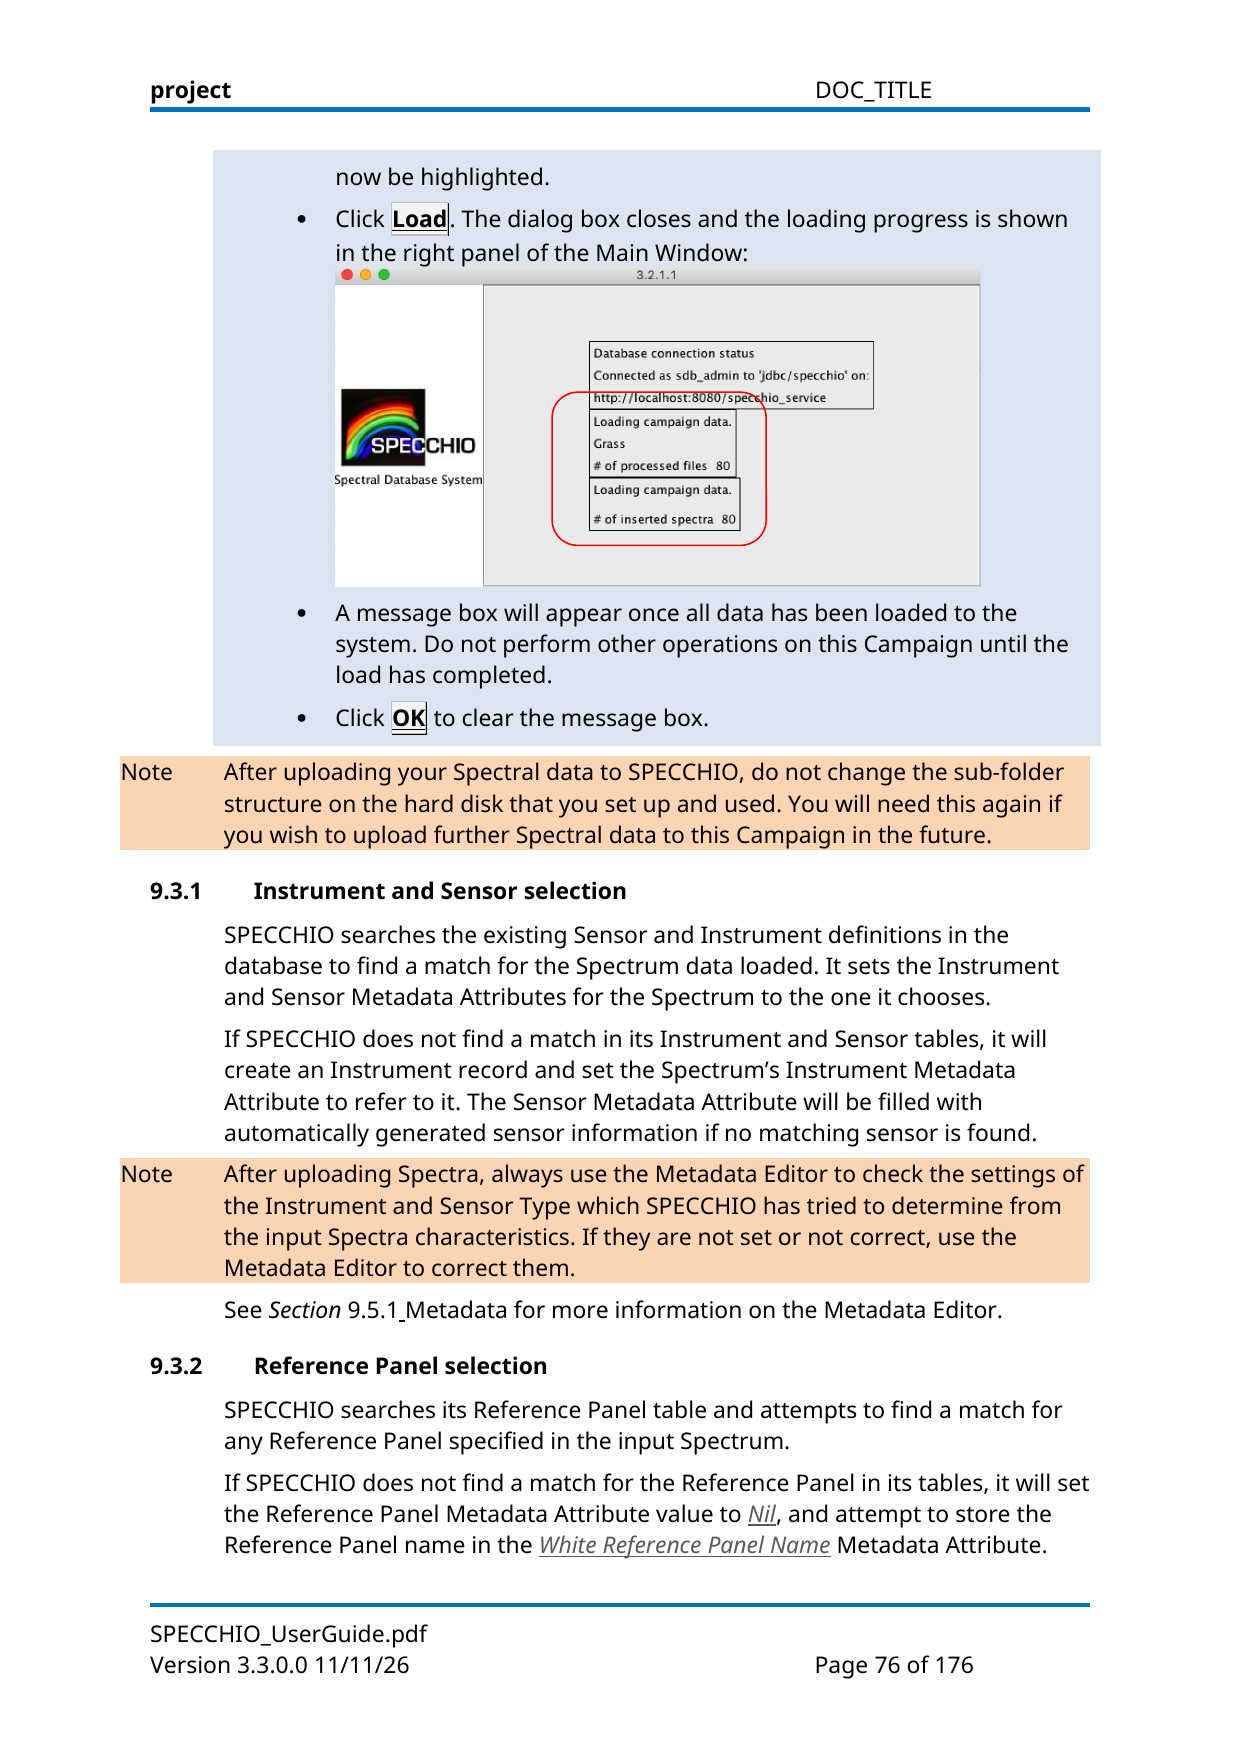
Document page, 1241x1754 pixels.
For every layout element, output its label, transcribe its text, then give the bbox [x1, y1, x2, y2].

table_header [213, 150, 1101, 746]
picture [335, 267, 981, 587]
text See Section 9.5.1 Metadata for more information on the Metadata Editor. [224, 1294, 1090, 1325]
text SPECCHIO searches its Reference Panel table and attempts to find a match for any Reference Panel specified in the input Spectrum. [224, 1394, 1090, 1456]
subtitle Instrument and Sensor selection [150, 875, 1090, 906]
text Note After uploading your Spectral data to SPECCHIO, do not change the sub-folder structure on the hard disk that you set up and used. You will need this again if you wish to upload further Spectral data to this Campaign in the future. [120, 756, 1090, 850]
subtitle Reference Panel selection [150, 1350, 1090, 1381]
text Note After uploading Spectra, always use the Metadata Editor to check the settings of the Instrument and Sensor Type which SPECCHIO has tried to determine from the input Spectra characteristics. If they are not set or not correct, use the Metadata Editor to correct them. [120, 1158, 1090, 1283]
text If SPECCHIO does not find a match for the Reference Panel in its tables, it will set the Reference Panel Metadata Attribute value to Nil, and attempt to store the Reference Panel name in the White Reference Panel Name Metadata Attribute. [224, 1467, 1090, 1560]
text If SPECCHIO does not find a match in its Instrument and Sensor tables, it will create an Instrument record and set the Spectrum’s Instrument Metadata Attribute to refer to it. The Sensor Metadata Attribute will be filled with automatically generated sensor information if no matching sensor is found. [224, 1023, 1090, 1148]
text SPECCHIO searches the existing Sensor and Instrument definitions in the database to find a match for the Spectrum data loaded. It sets the Instrument and Sensor Metadata Attributes for the Spectrum to the one it chooses. [224, 919, 1090, 1012]
